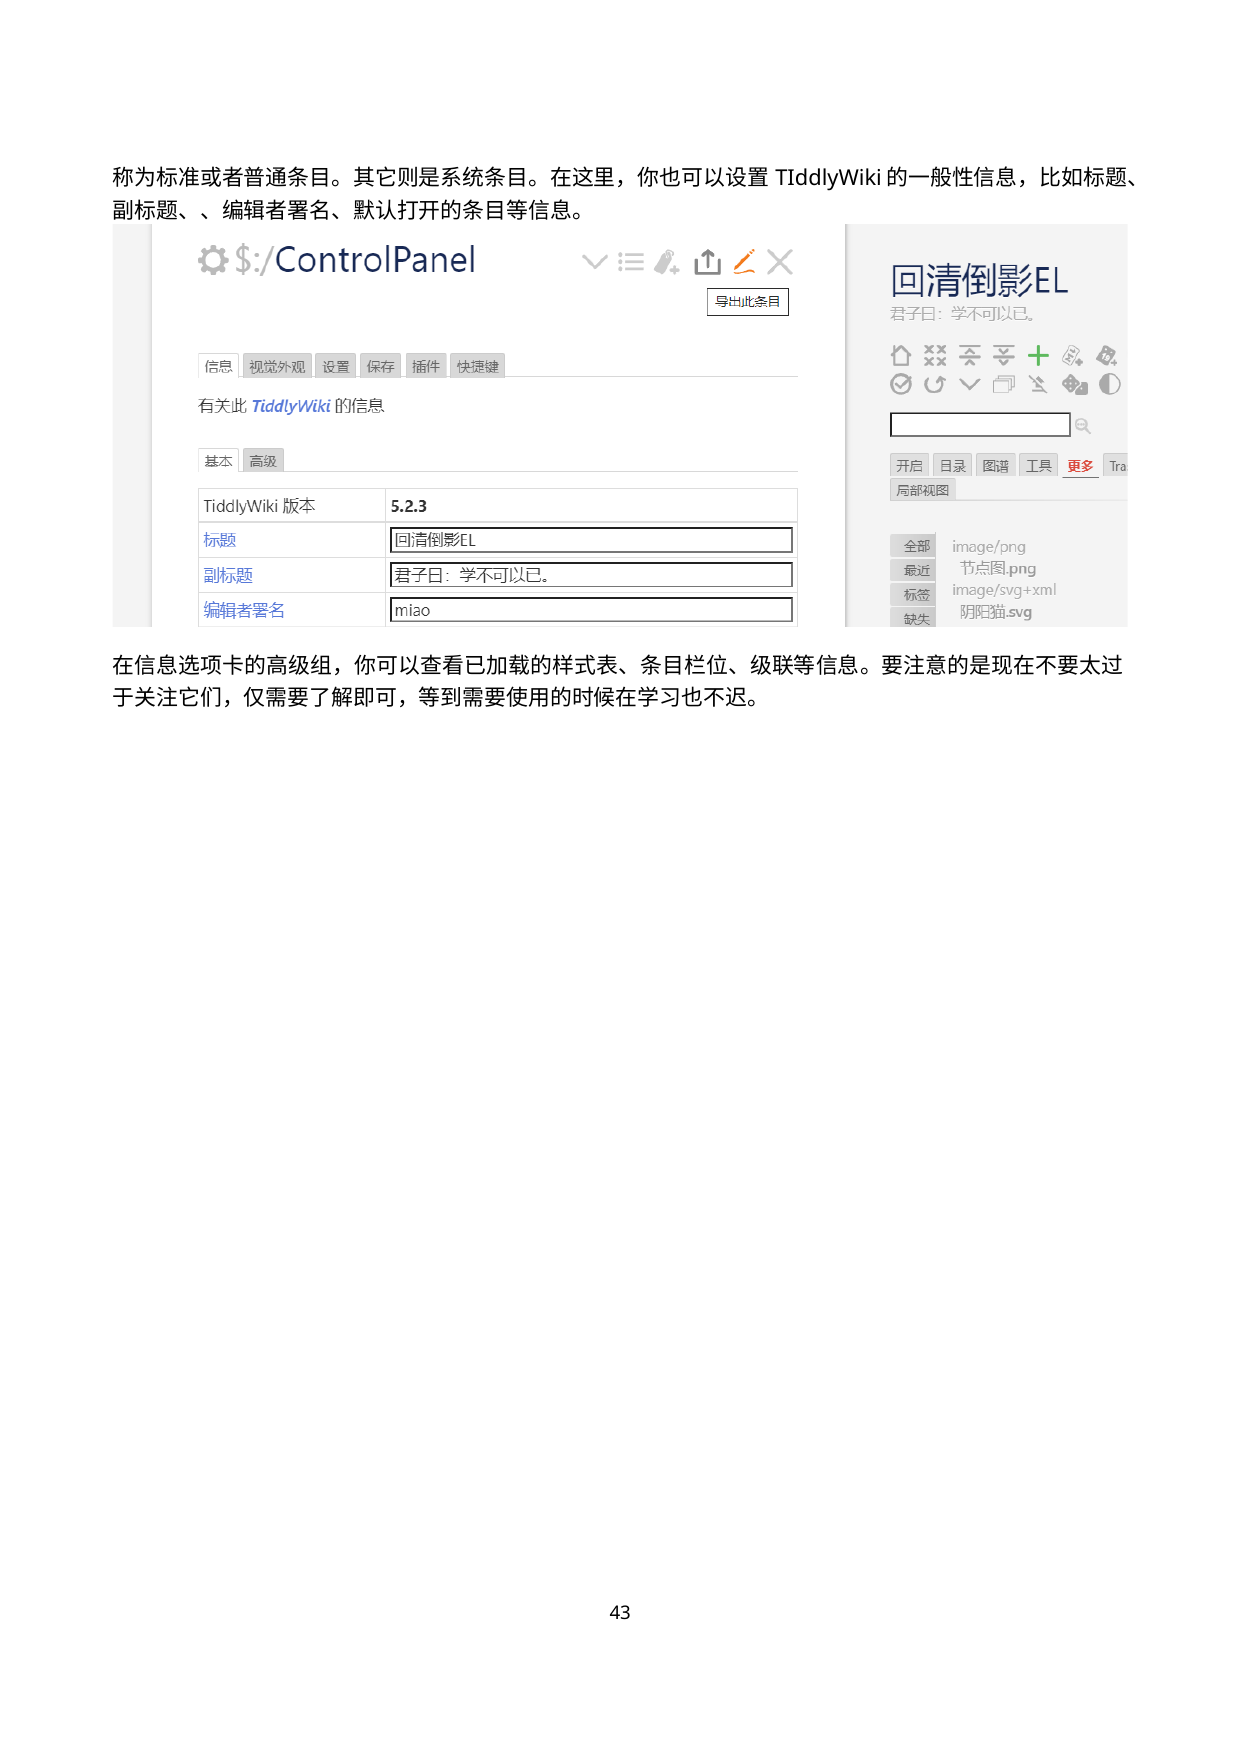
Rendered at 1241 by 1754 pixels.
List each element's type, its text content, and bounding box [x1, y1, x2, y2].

text 在信息选项卡的高级组，你可以查看已加载的样式表、条目栏位、级联等信息。要注意的是现在不要太过于关注它们，仅需要了解即可，等到需要使用的时候在学习也不迟。 [112, 647, 1128, 712]
picture [112, 224, 1128, 627]
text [112, 160, 1128, 224]
